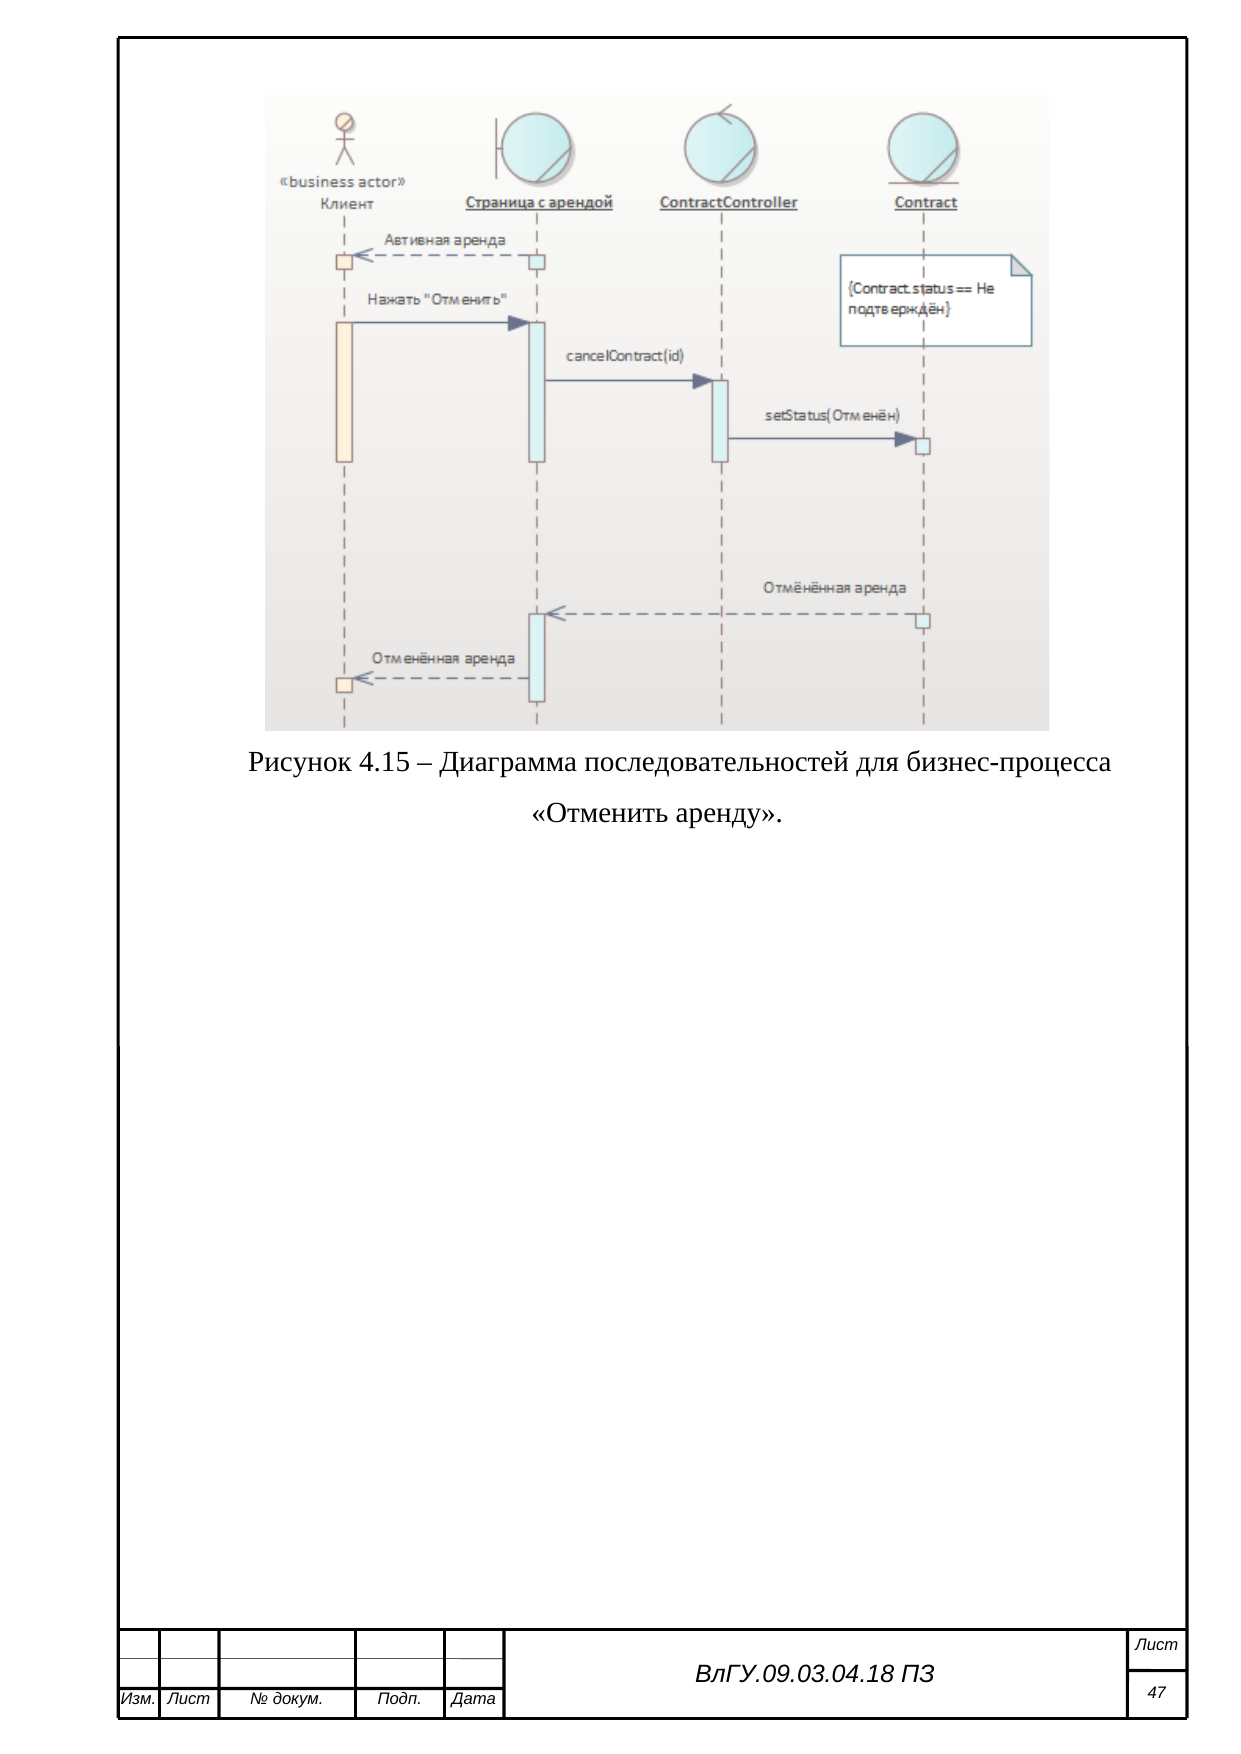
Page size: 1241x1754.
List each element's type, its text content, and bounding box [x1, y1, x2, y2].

text Рисунок 4.15 – Диаграмма последовательностей для бизнес-процесса «Отменить аренду». [148, 744, 1167, 828]
picture [265, 87, 1050, 731]
